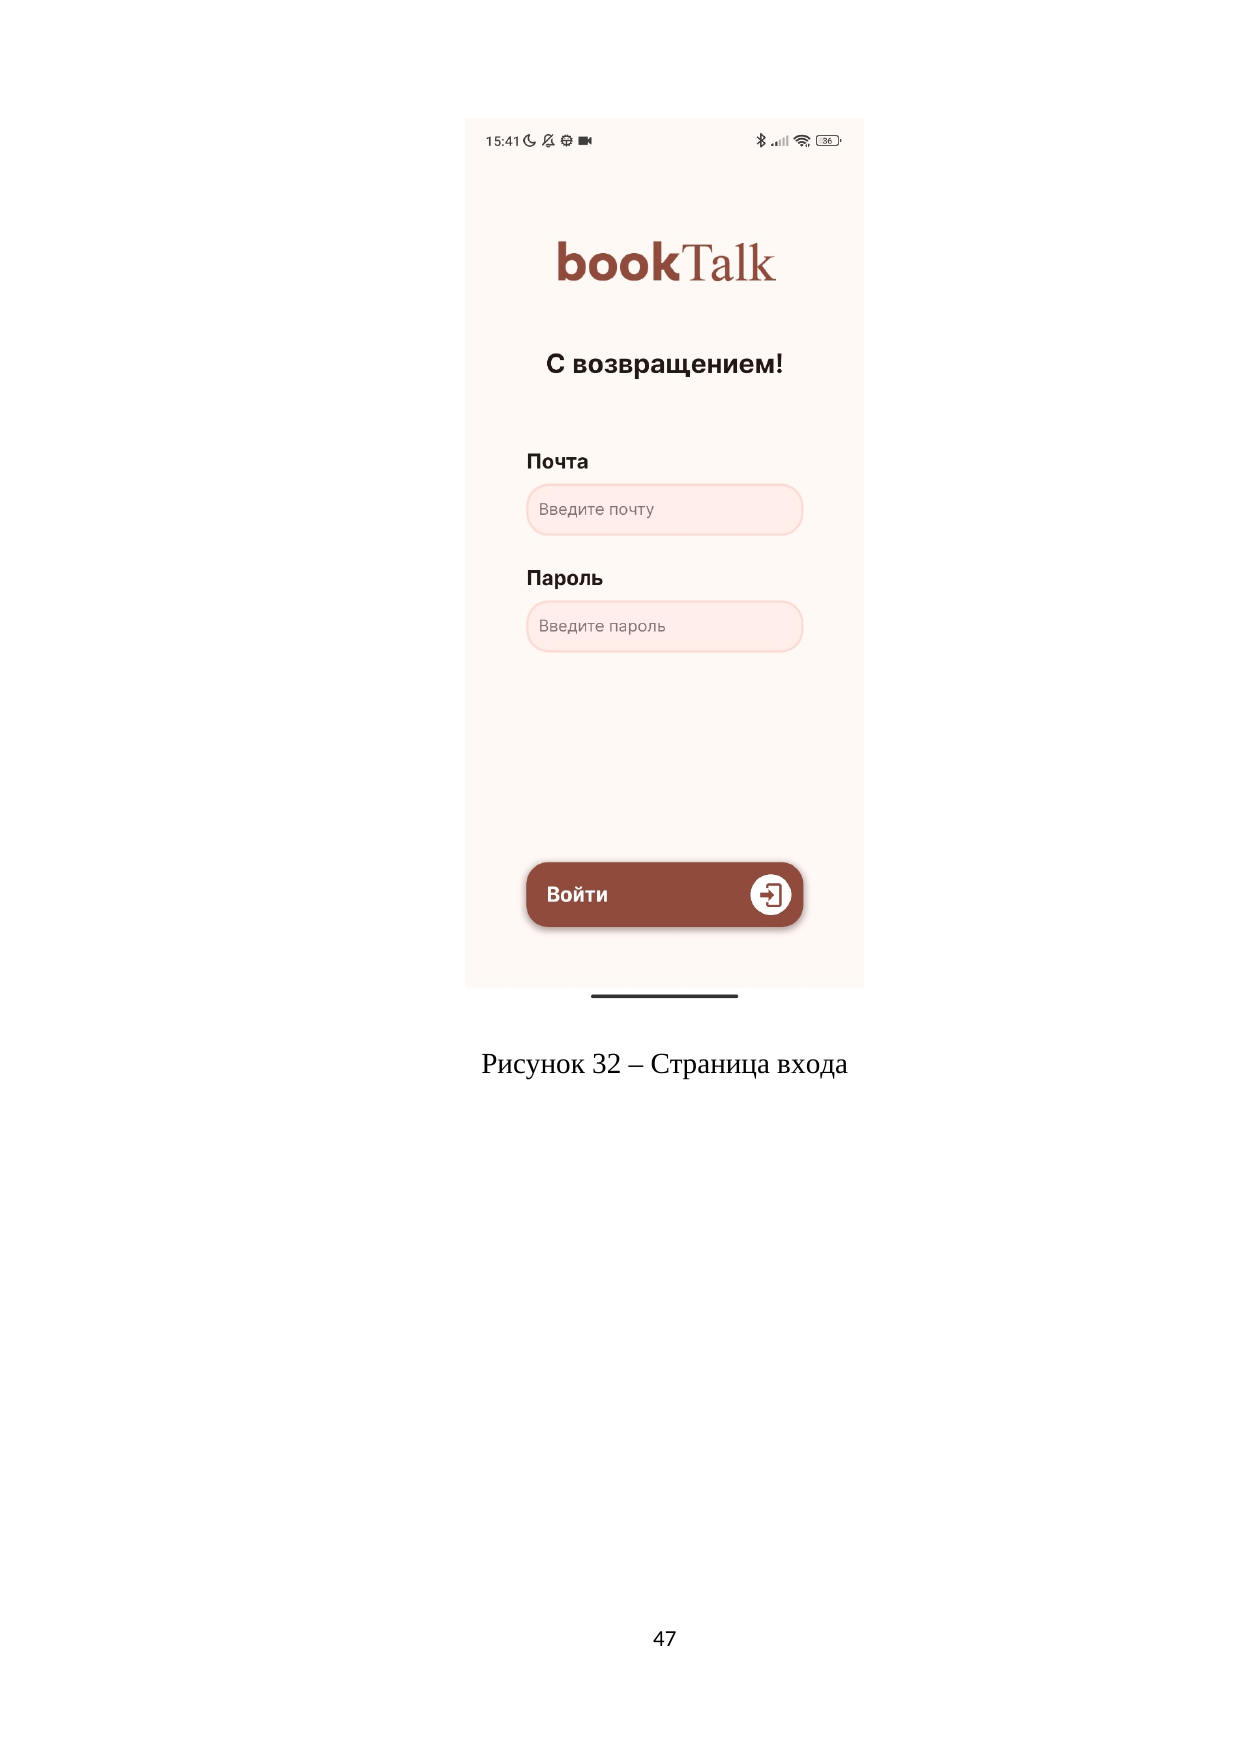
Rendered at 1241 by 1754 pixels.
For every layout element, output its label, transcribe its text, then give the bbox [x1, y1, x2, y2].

text Страница входа [177, 1046, 1152, 1079]
picture [465, 118, 864, 1004]
